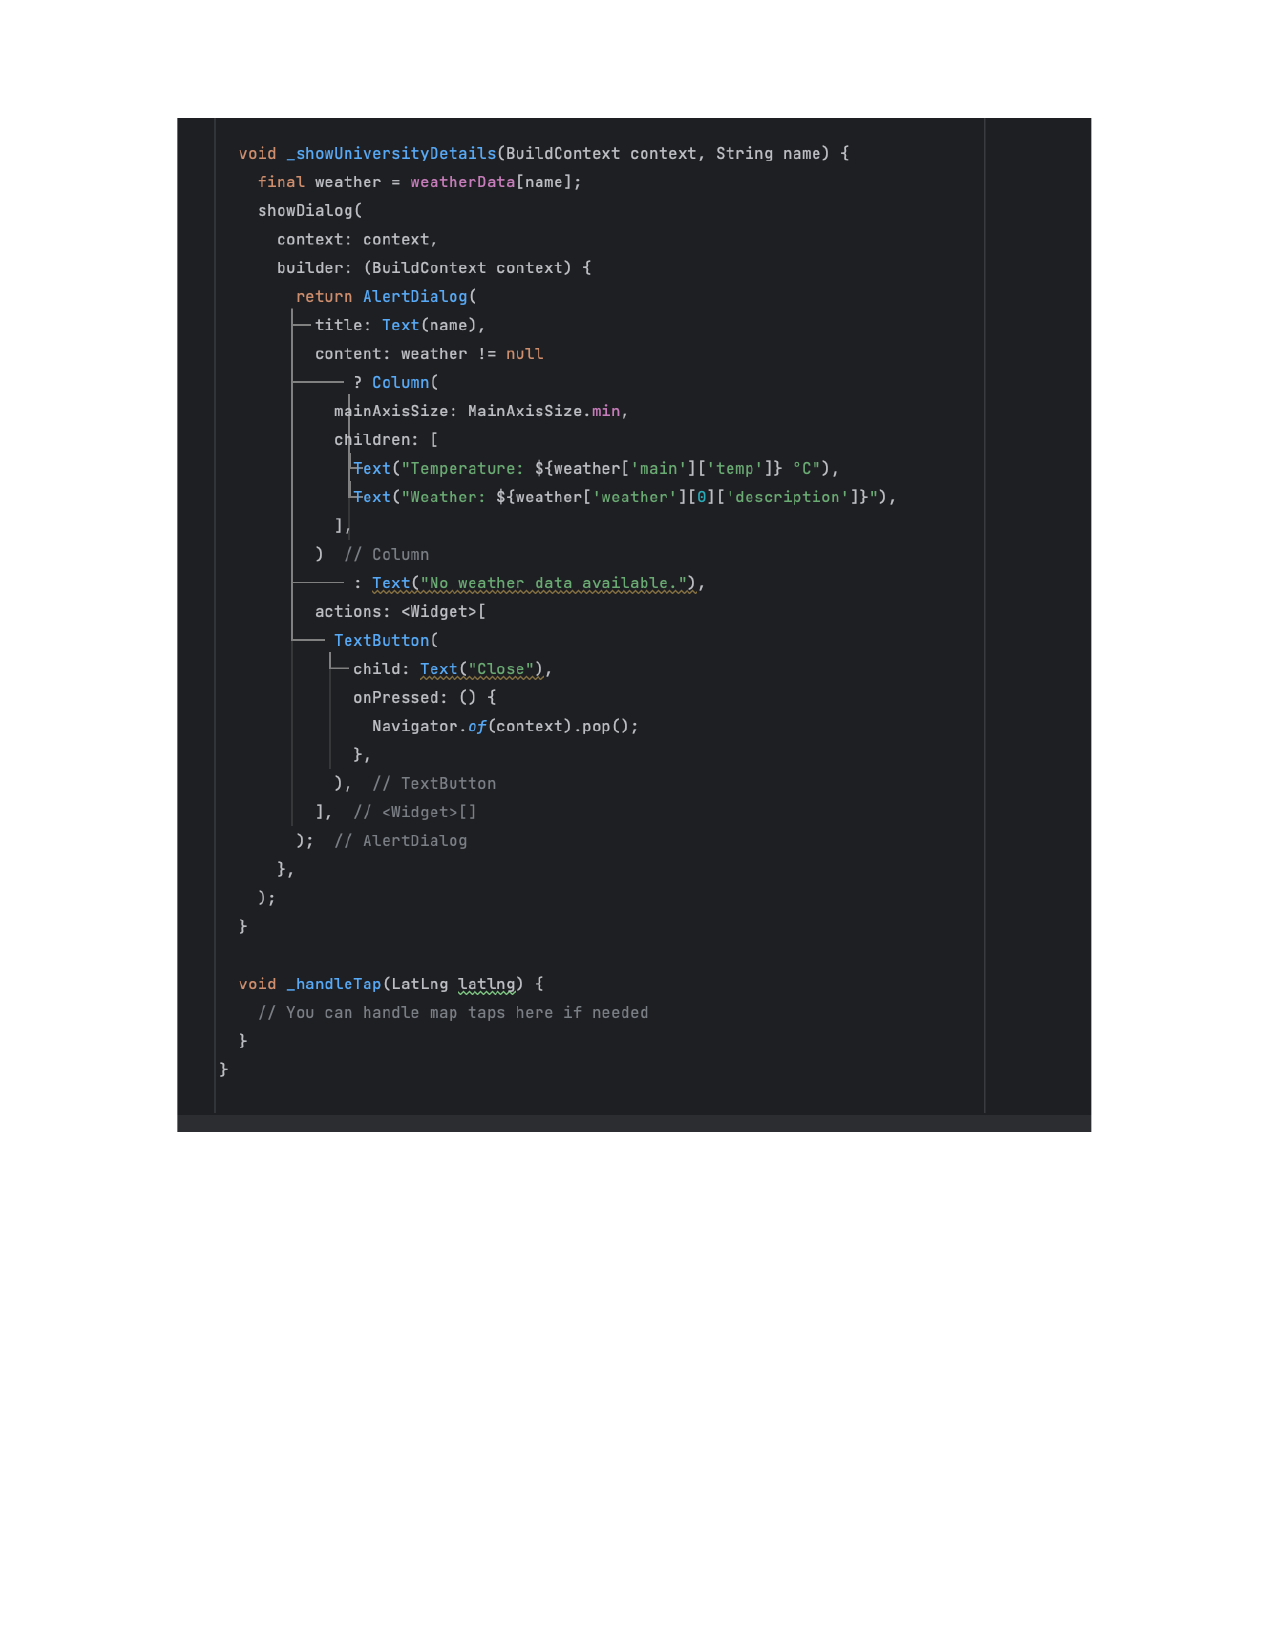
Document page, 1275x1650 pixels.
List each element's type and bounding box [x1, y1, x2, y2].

picture [177, 118, 1092, 1132]
